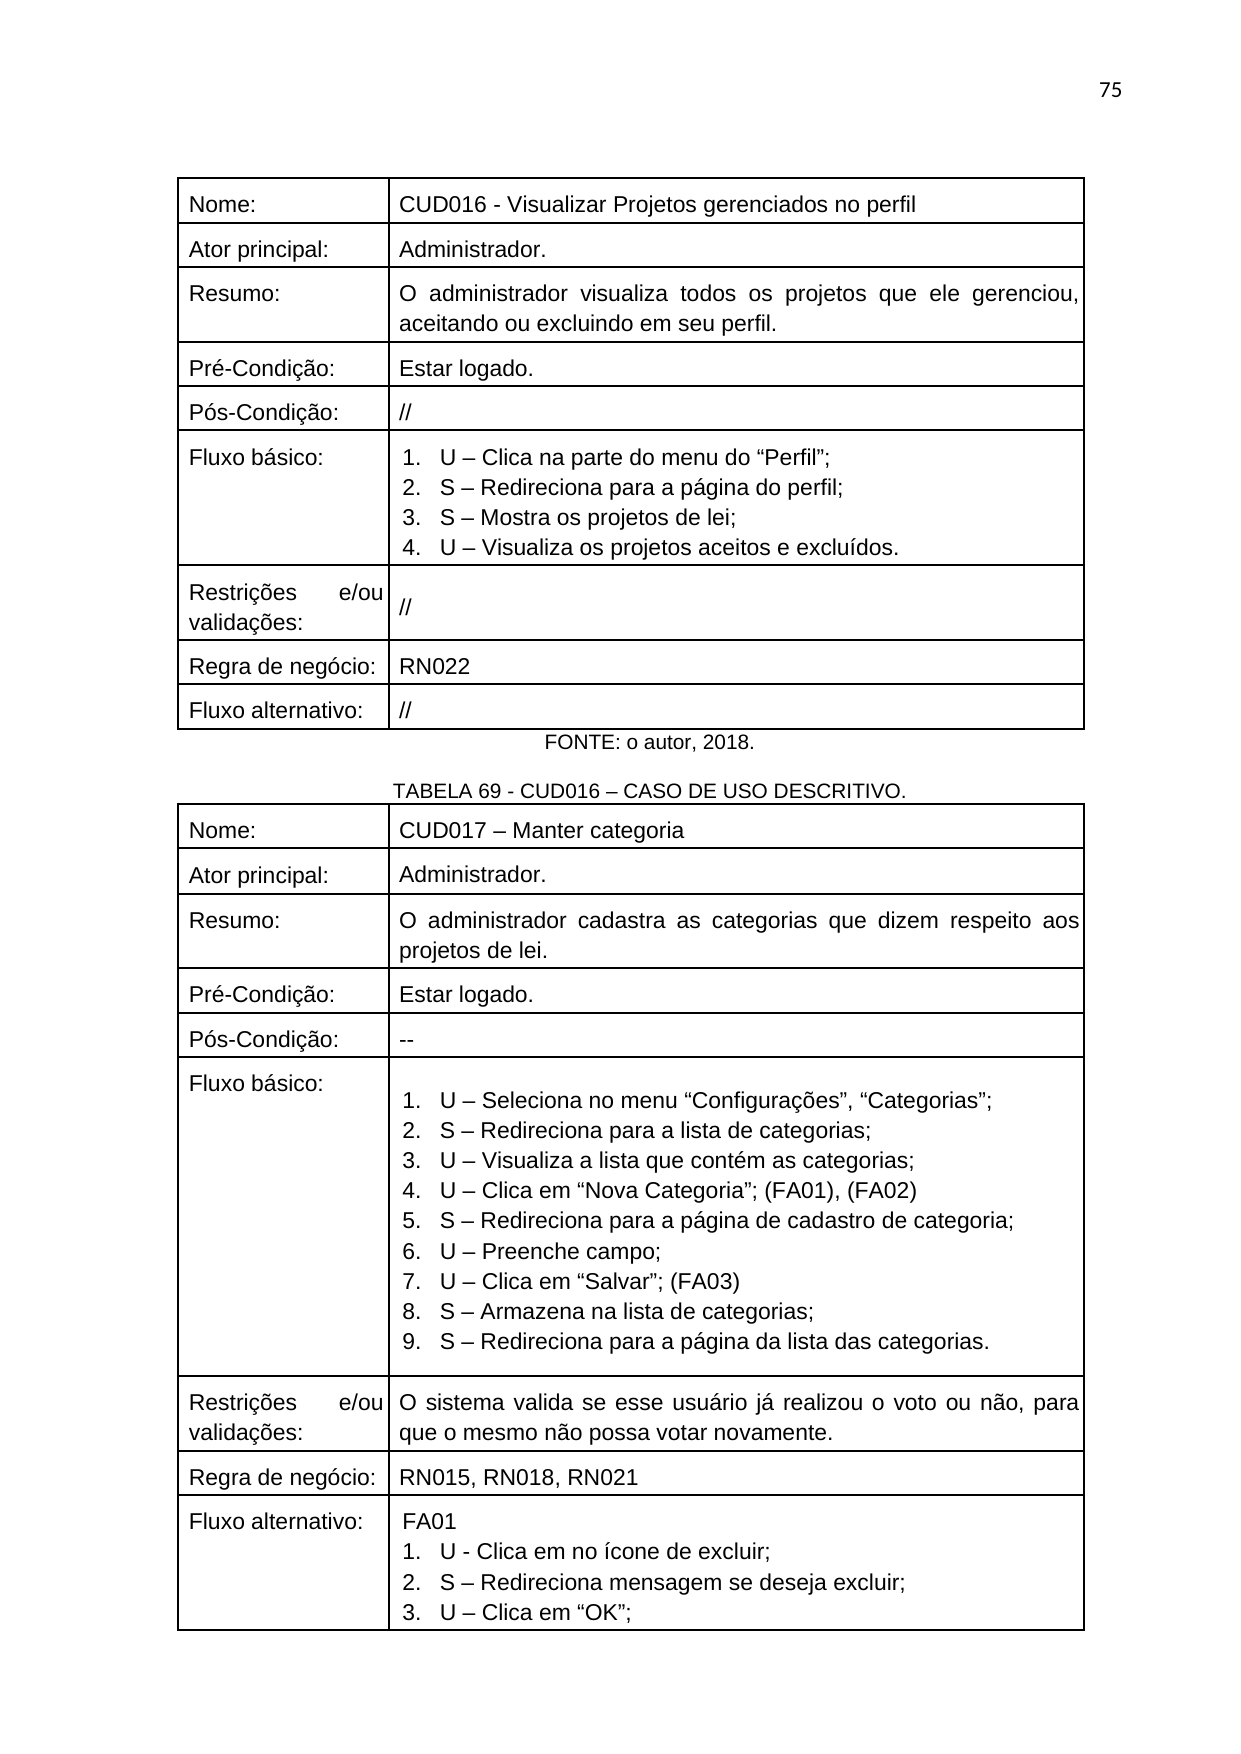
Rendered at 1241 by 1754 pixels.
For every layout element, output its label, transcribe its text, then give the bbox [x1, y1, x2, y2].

table_cell Pós-Condição: [179, 387, 388, 429]
table_cell Ator principal: [179, 849, 388, 893]
table_cell Regra de negócio: [179, 1452, 388, 1494]
text FONTE: o autor, 2018. [177, 730, 1122, 754]
table_cell Fluxo básico: [179, 1058, 388, 1375]
table_cell O sistema valida se esse usuário já realizou o voto ou não, para que o mesmo não possa votar novamente. [390, 1377, 1083, 1449]
table_cell // [390, 566, 1083, 639]
table_cell RN022 [390, 641, 1083, 683]
table_cell Fluxo alternativo: [179, 685, 388, 728]
table_cell -- [390, 1014, 1083, 1056]
table_cell // [390, 387, 1083, 429]
table_cell Restrições e/ou validações: [179, 566, 388, 639]
table_cell Pré-Condição: [179, 343, 388, 385]
table_cell Ator principal: [179, 224, 388, 266]
table_cell U – Clica na parte do menu do “Perfil”; S – Redireciona para a página do perfil; S – Mostra os projetos de lei; U – Visualiza os projetos aceitos e excluídos. [390, 431, 1083, 564]
table_cell // [390, 685, 1083, 728]
table_cell RN015, RN018, RN021 [390, 1452, 1083, 1494]
table_cell O administrador visualiza todos os projetos que ele gerenciou, aceitando ou excluindo em seu perfil. [390, 268, 1083, 341]
table_header Nome: [179, 179, 388, 222]
table_header CUD017 – Manter categoria [390, 805, 1083, 847]
table_cell Estar logado. [390, 969, 1083, 1012]
table_header Nome: [179, 805, 388, 847]
text TABELA 69 - CUD016 – CASO DE USO DESCRITIVO. [177, 779, 1122, 803]
table_cell Pós-Condição: [179, 1014, 388, 1056]
table_cell Fluxo alternativo: [179, 1496, 388, 1629]
table_cell O administrador cadastra as categorias que dizem respeito aos projetos de lei. [390, 895, 1083, 967]
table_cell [390, 1496, 1083, 1629]
table_cell Regra de negócio: [179, 641, 388, 683]
table_cell Estar logado. [390, 343, 1083, 385]
table_cell Restrições e/ou validações: [179, 1377, 388, 1449]
table_cell Resumo: [179, 895, 388, 967]
table_cell Fluxo básico: [179, 431, 388, 564]
table_cell Pré-Condição: [179, 969, 388, 1012]
table_cell Administrador. [390, 224, 1083, 266]
table_cell Administrador. [390, 849, 1083, 893]
table_header CUD016 - Visualizar Projetos gerenciados no perfil [390, 179, 1083, 222]
table_cell U – Seleciona no menu “Configurações”, “Categorias”; S – Redireciona para a lista de categorias; U – Visualiza a lista que contém as categorias; U – Clica em “Nova Categoria”; (FA01), (FA02) S – Redireciona para a página de cadastro de categoria; U – Preenche campo; U – Clica em “Salvar”; (FA03) S – Armazena na lista de categorias; S – Redireciona para a página da lista das categorias. [390, 1058, 1083, 1375]
table_cell Resumo: [179, 268, 388, 341]
